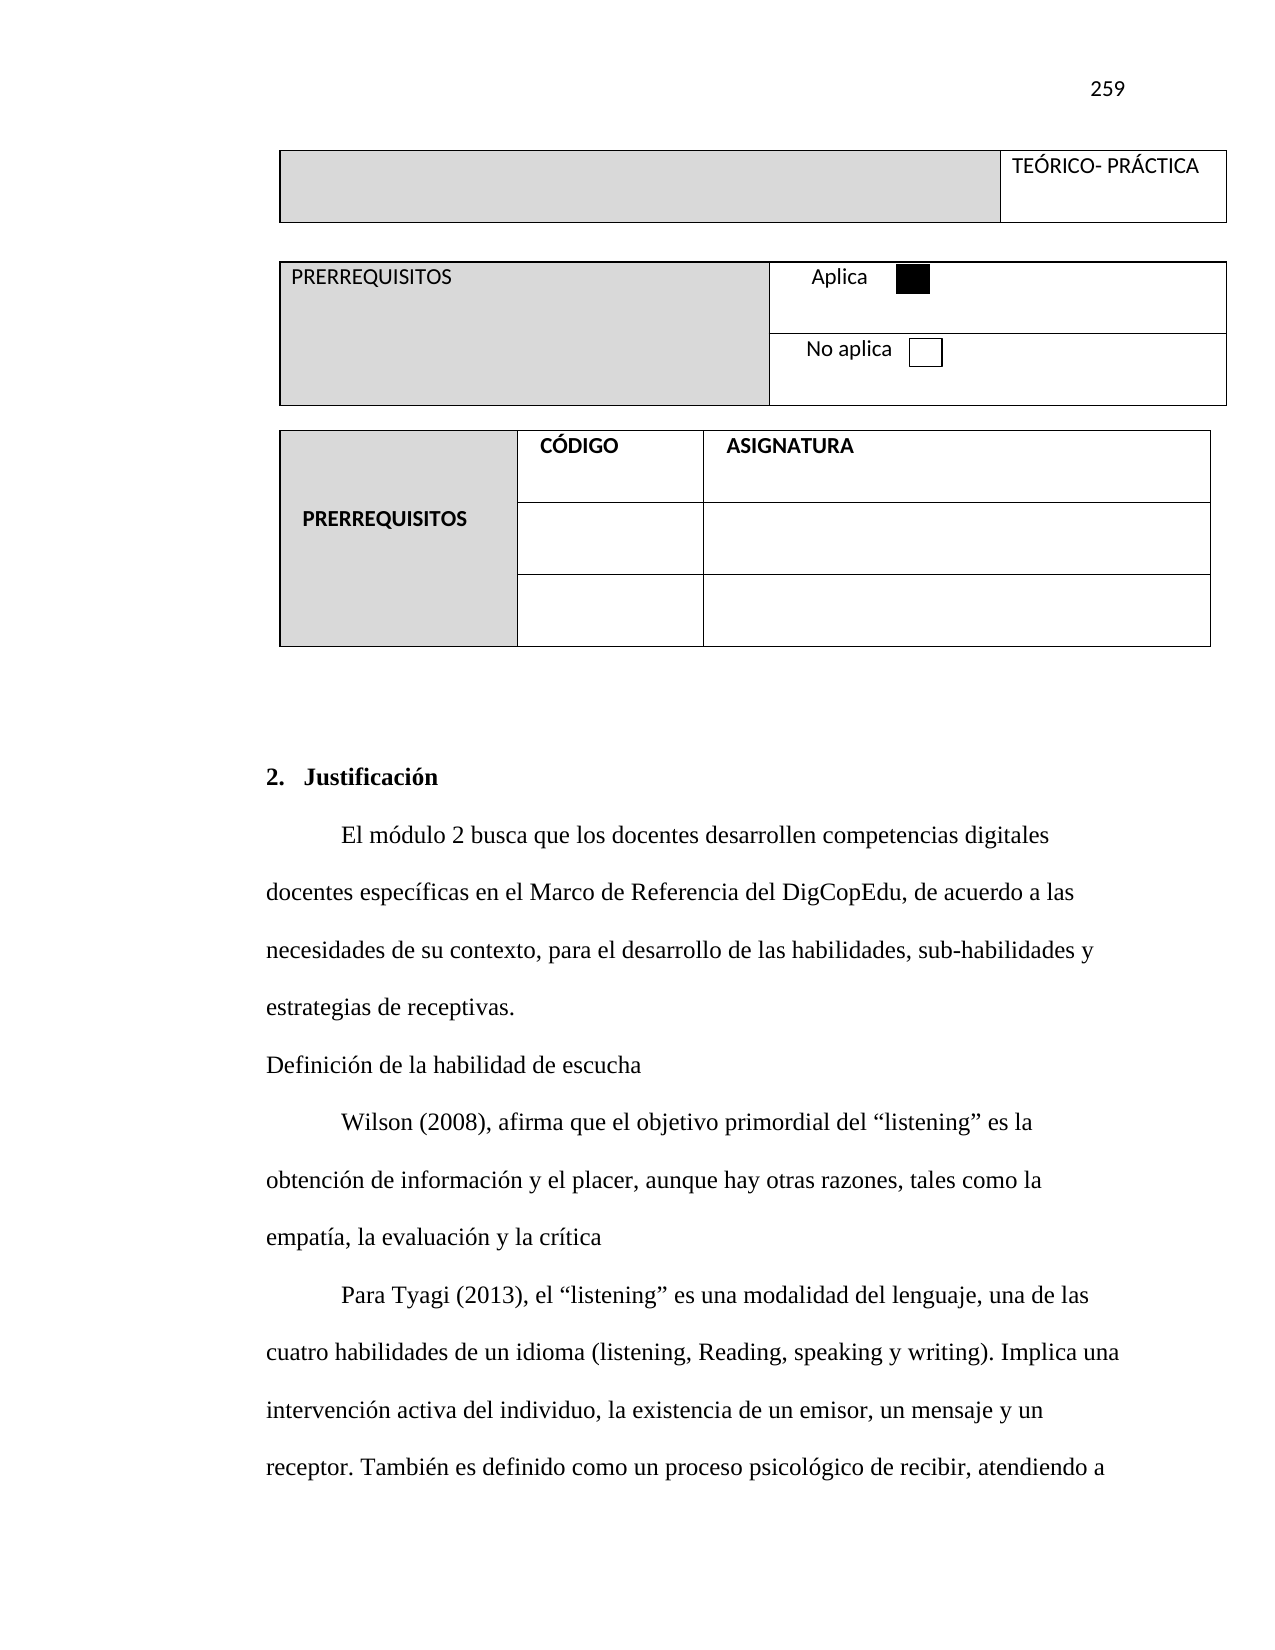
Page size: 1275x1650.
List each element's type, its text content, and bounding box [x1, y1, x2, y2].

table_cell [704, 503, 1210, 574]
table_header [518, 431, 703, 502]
text Wilson (2008), afirma que el objetivo primordial del “listening” es la obtención de información y el placer, aunque hay otras razones, tales como la empatía, la evaluación y la crítica [266, 1107, 1125, 1251]
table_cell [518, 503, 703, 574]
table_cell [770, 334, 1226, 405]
list Justificación [266, 762, 1125, 791]
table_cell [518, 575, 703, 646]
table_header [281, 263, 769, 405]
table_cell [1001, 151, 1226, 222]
text Definición de la habilidad de escucha [266, 1050, 1125, 1078]
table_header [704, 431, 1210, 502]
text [266, 1280, 1125, 1481]
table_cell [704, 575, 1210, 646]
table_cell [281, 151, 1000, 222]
text El módulo 2 busca que los docentes desarrollen competencias digitales docentes específicas en el Marco de Referencia del DigCopEdu, de acuerdo a las necesidades de su contexto, para el desarrollo de las habilidades, sub-habilidades y estrategias de receptivas. [266, 820, 1125, 1021]
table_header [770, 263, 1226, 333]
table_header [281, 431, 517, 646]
